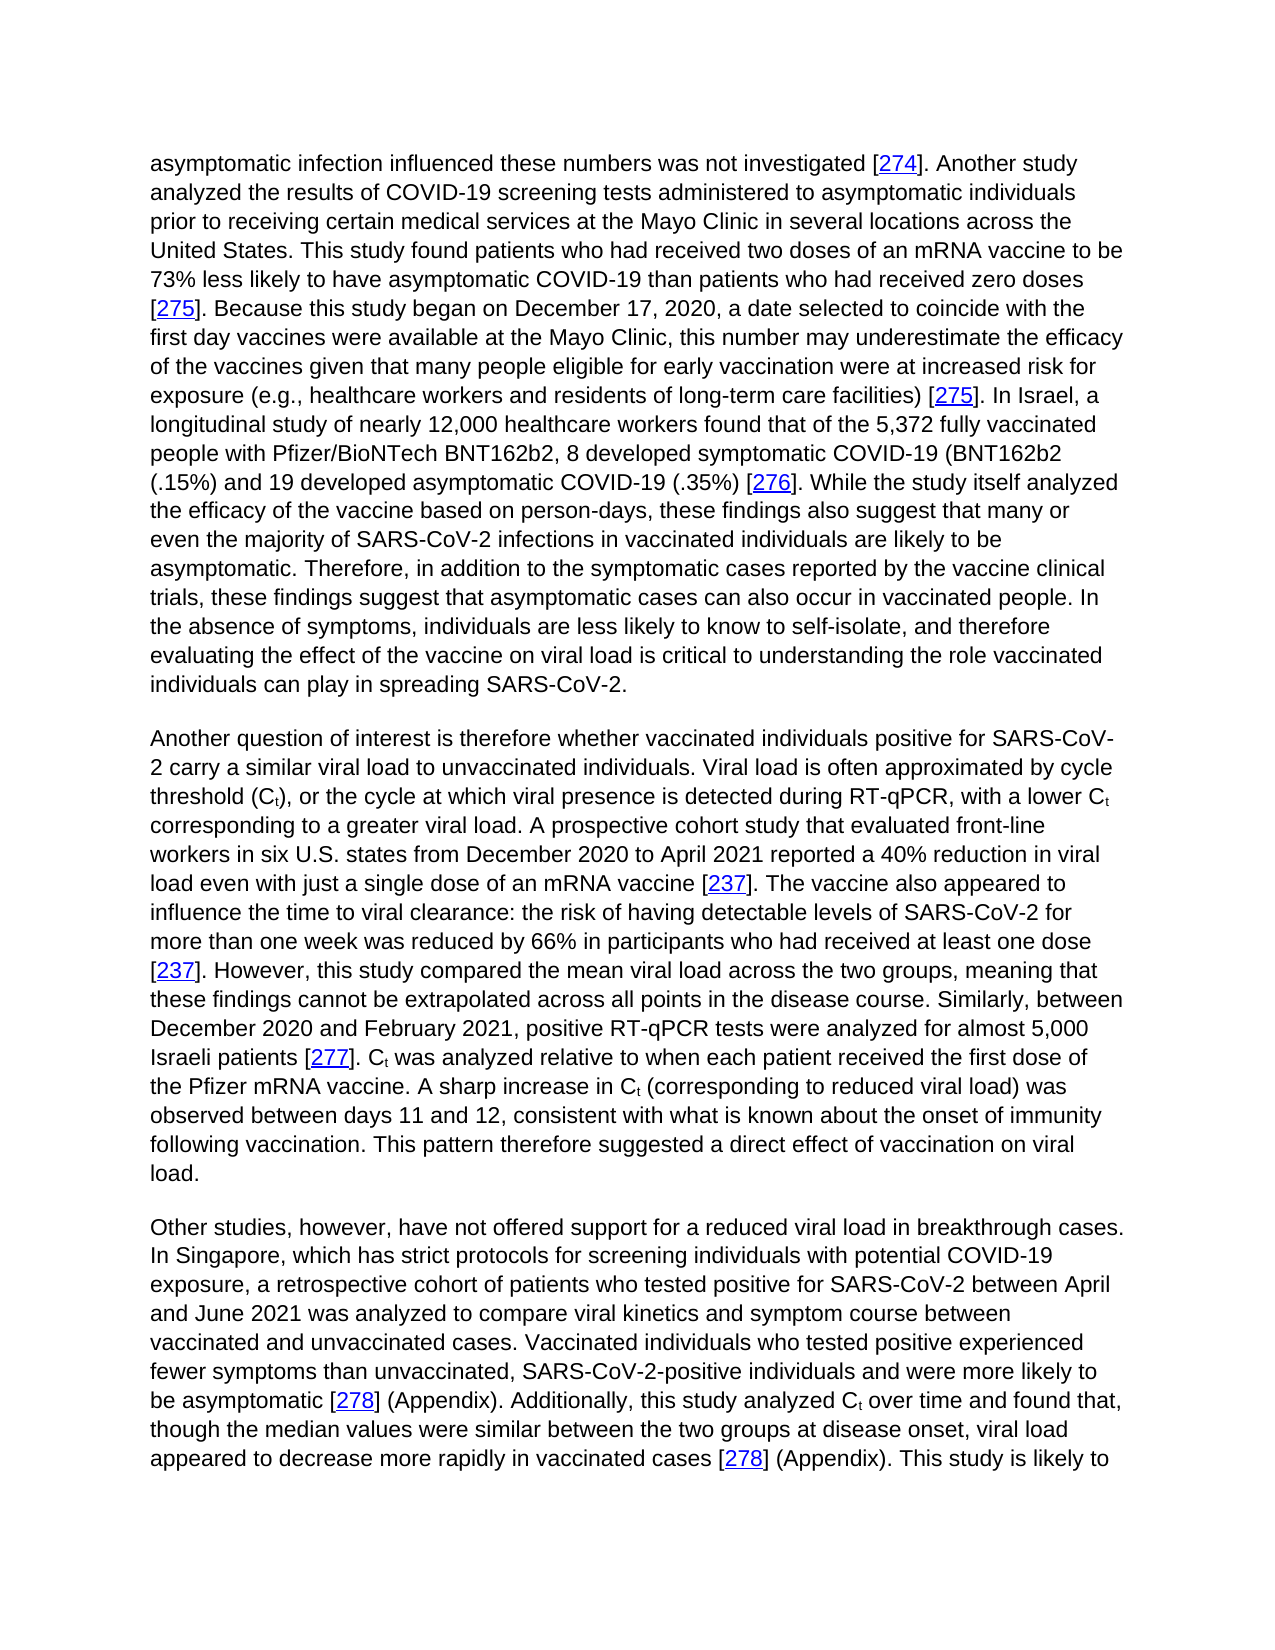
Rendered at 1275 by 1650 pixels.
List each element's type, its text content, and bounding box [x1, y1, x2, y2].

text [150, 1213, 1125, 1472]
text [150, 150, 1125, 698]
text Another question of interest is therefore whether vaccinated individuals positive for SARS-CoV-2 carry a similar viral load to unvaccinated individuals. Viral load is often approximated by cycle threshold (Ct), or the cycle at which viral presence is detected during RT-qPCR, with a lower Ct corresponding to a greater viral load. A prospective cohort study that evaluated front-line workers in six U.S. states from December 2020 to April 2021 reported a 40% reduction in viral load even with just a single dose of an mRNA vaccine [237]. The vaccine also appeared to influence the time to viral clearance: the risk of having detectable levels of SARS-CoV-2 for more than one week was reduced by 66% in participants who had received at least one dose [237]. However, this study compared the mean viral load across the two groups, meaning that these findings cannot be extrapolated across all points in the disease course. Similarly, between December 2020 and February 2021, positive RT-qPCR tests were analyzed for almost 5,000 Israeli patients [277]. Ct was analyzed relative to when each patient received the first dose of the Pfizer mRNA vaccine. A sharp increase in Ct (corresponding to reduced viral load) was observed between days 11 and 12, consistent with what is known about the onset of immunity following vaccination. This pattern therefore suggested a direct effect of vaccination on viral load. [150, 725, 1125, 1186]
